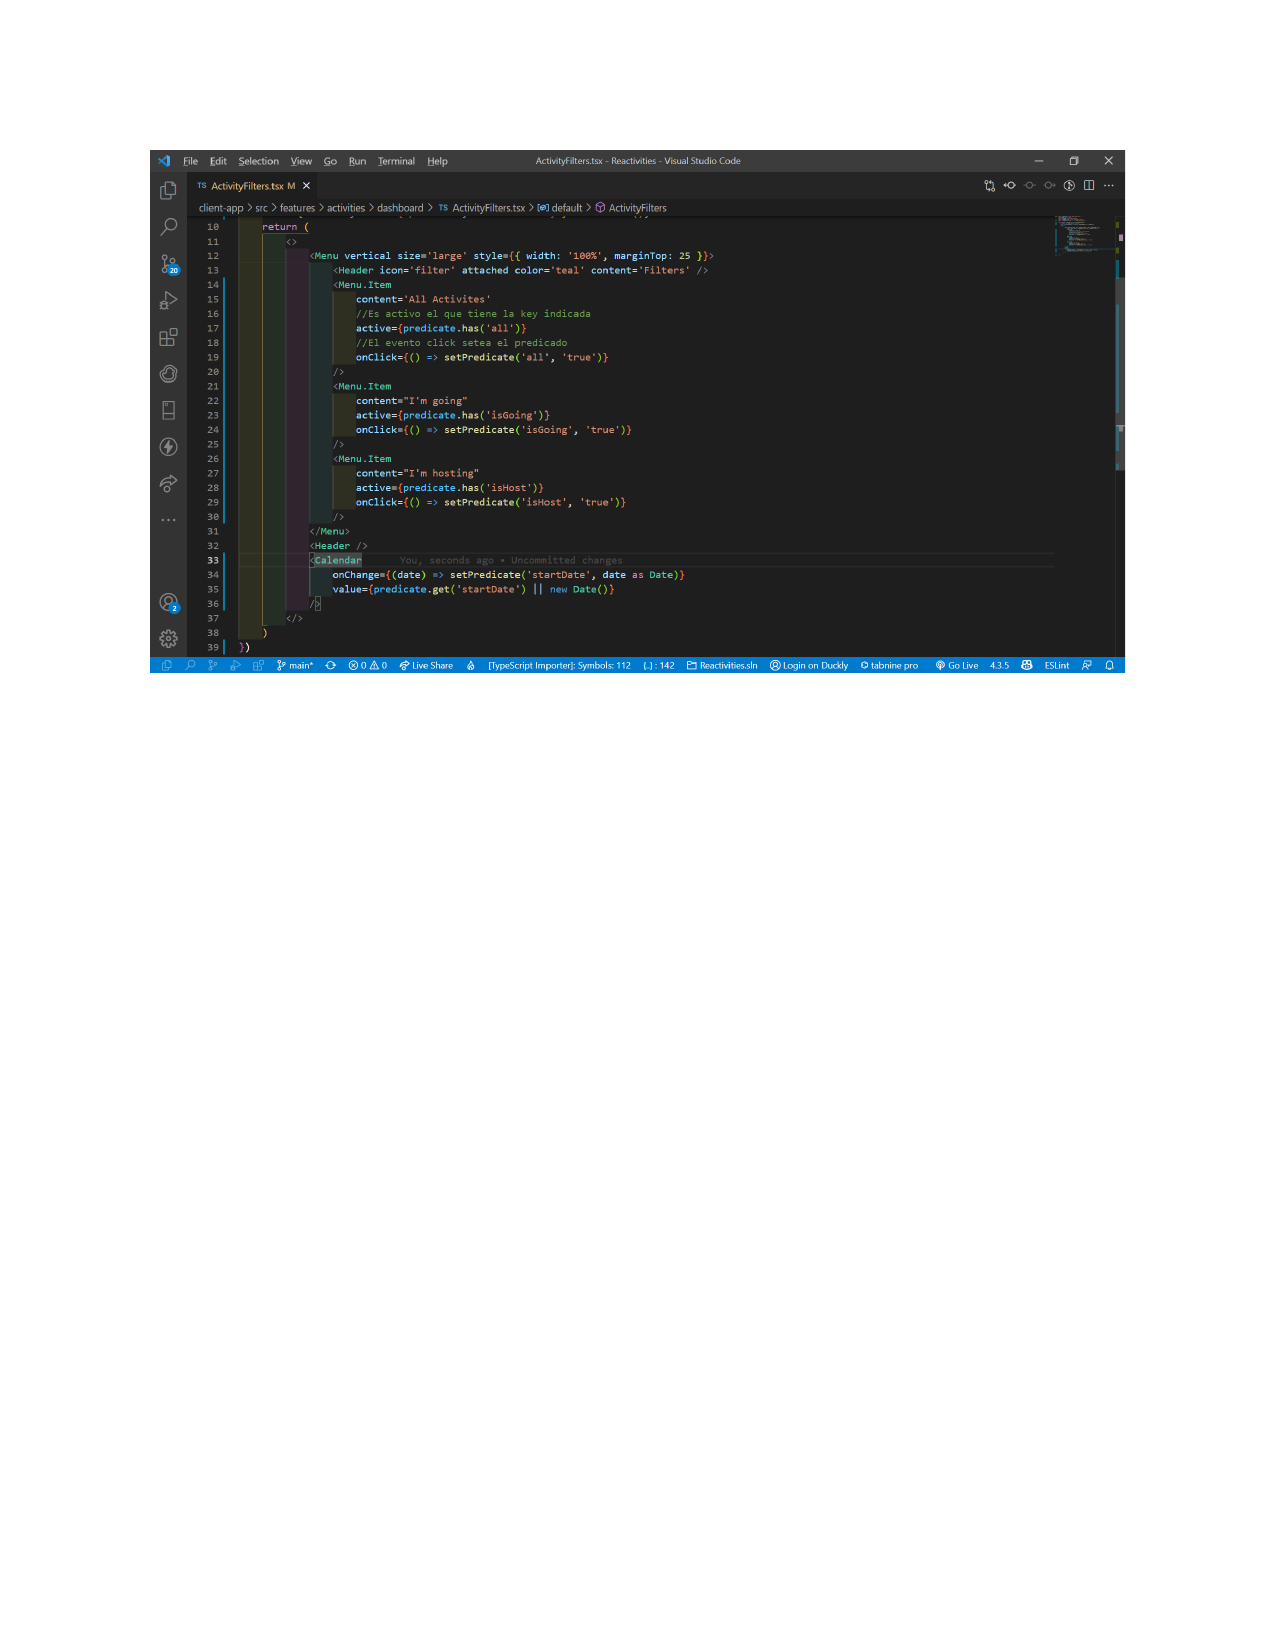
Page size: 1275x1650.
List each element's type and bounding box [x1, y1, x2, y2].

picture [150, 150, 1125, 673]
